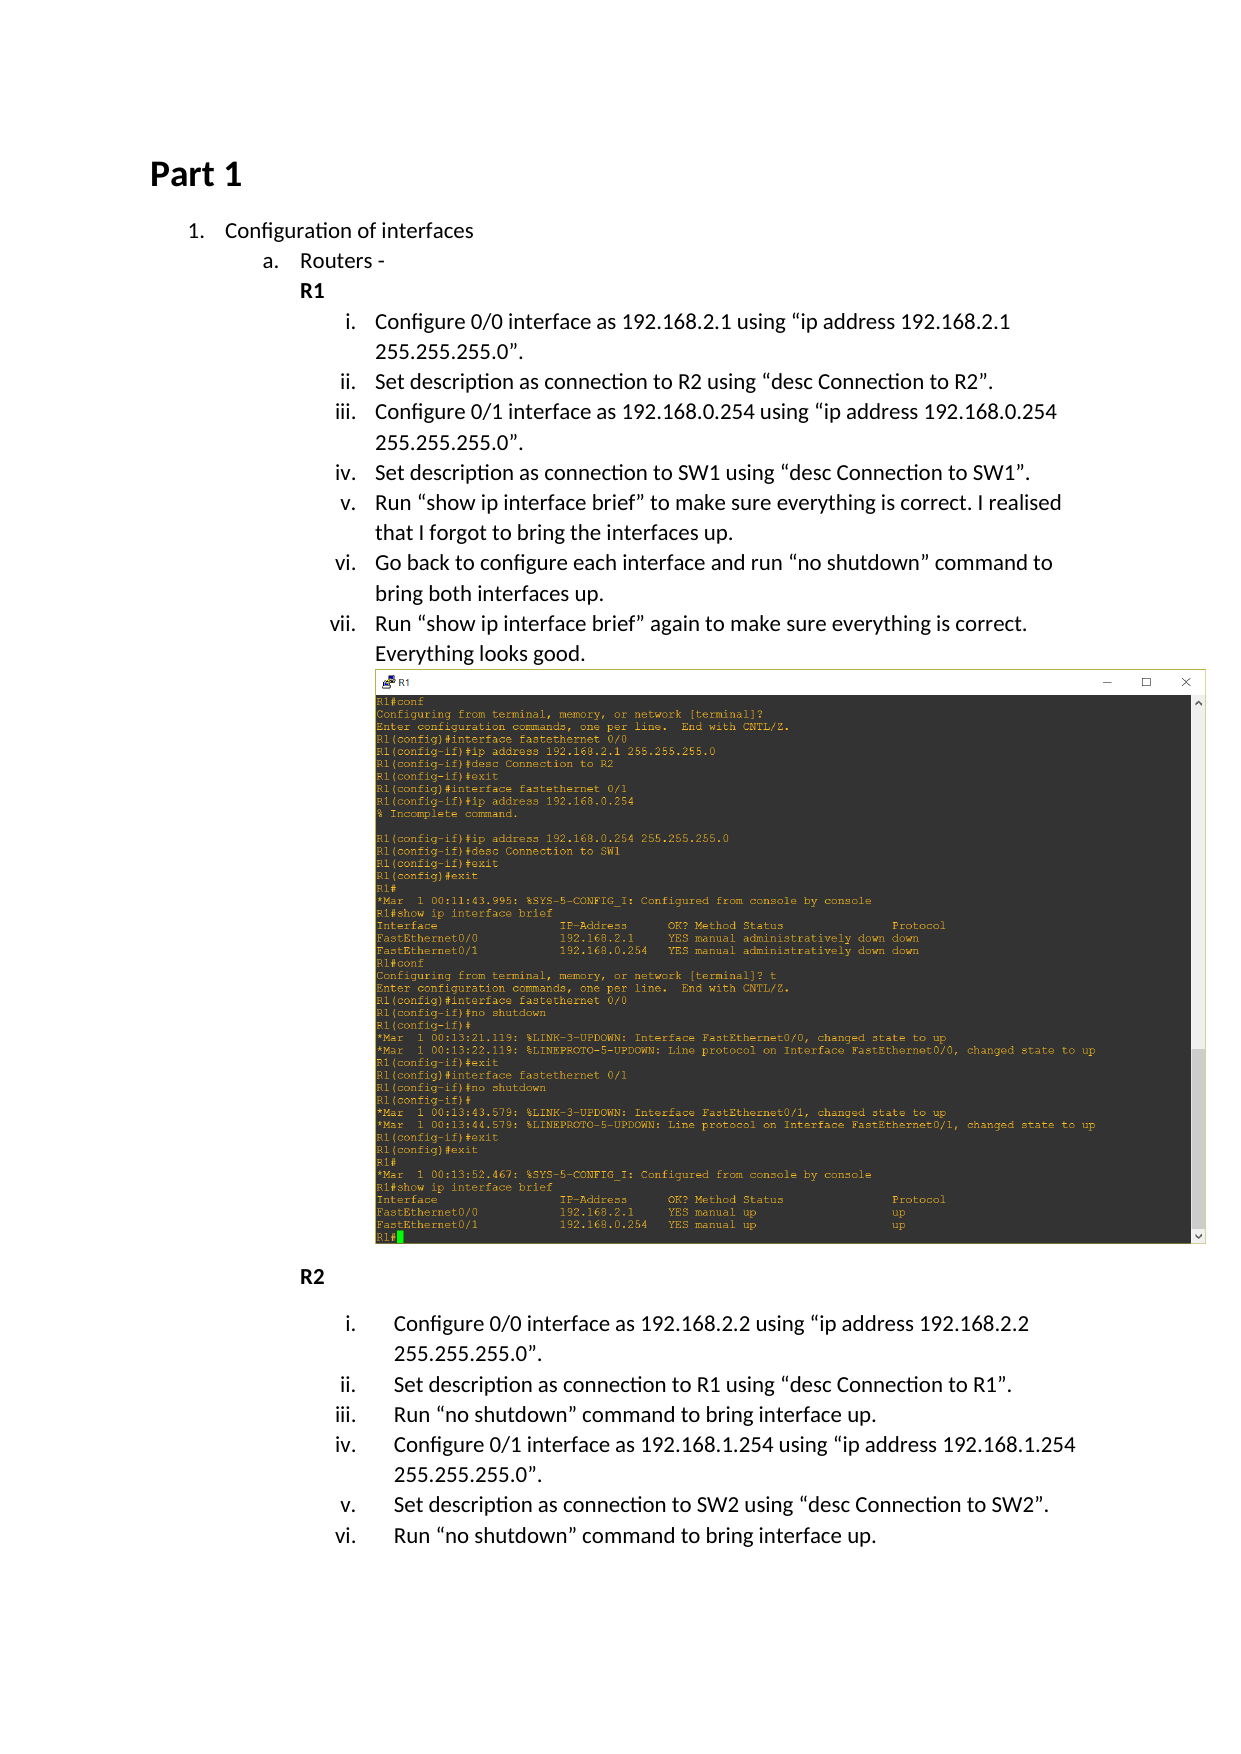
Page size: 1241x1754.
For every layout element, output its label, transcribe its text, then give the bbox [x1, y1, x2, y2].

text Part 1 [150, 150, 1090, 196]
list Configuration of interfaces [187, 216, 1090, 244]
list Run “show ip interface brief” to make sure everything is correct. I realised that I forgot to bring the interfaces up. [356, 488, 1090, 546]
list Set description as connection to SW1 using “desc Connection to SW1”. [356, 458, 1090, 486]
list Run “no shutdown” command to bring interface up. [356, 1400, 1090, 1428]
list Set description as connection to R1 using “desc Connection to R1”. [356, 1370, 1090, 1398]
list Set description as connection to SW2 using “desc Connection to SW2”. [356, 1491, 1090, 1518]
list Configure 0/1 interface as 192.168.0.254 using “ip address 192.168.0.254 255.255.255.0”. [356, 397, 1090, 456]
list Go back to configure each interface and run “no shutdown” command to bring both interfaces up. [356, 548, 1090, 607]
list Set description as connection to R2 using “desc Connection to R2”. [356, 367, 1090, 395]
list Run “no shutdown” command to bring interface up. [356, 1521, 1090, 1549]
list Configure 0/0 interface as 192.168.2.1 using “ip address 192.168.2.1 255.255.255.0”. [356, 307, 1090, 365]
picture [375, 669, 1206, 1244]
list Routers - R1 [262, 246, 1090, 304]
list Configure 0/0 interface as 192.168.2.2 using “ip address 192.168.2.2 255.255.255.0”. [356, 1309, 1090, 1367]
list Configure 0/1 interface as 192.168.1.254 using “ip address 192.168.1.254 255.255.255.0”. [356, 1430, 1090, 1488]
text R2 [300, 1262, 1090, 1290]
